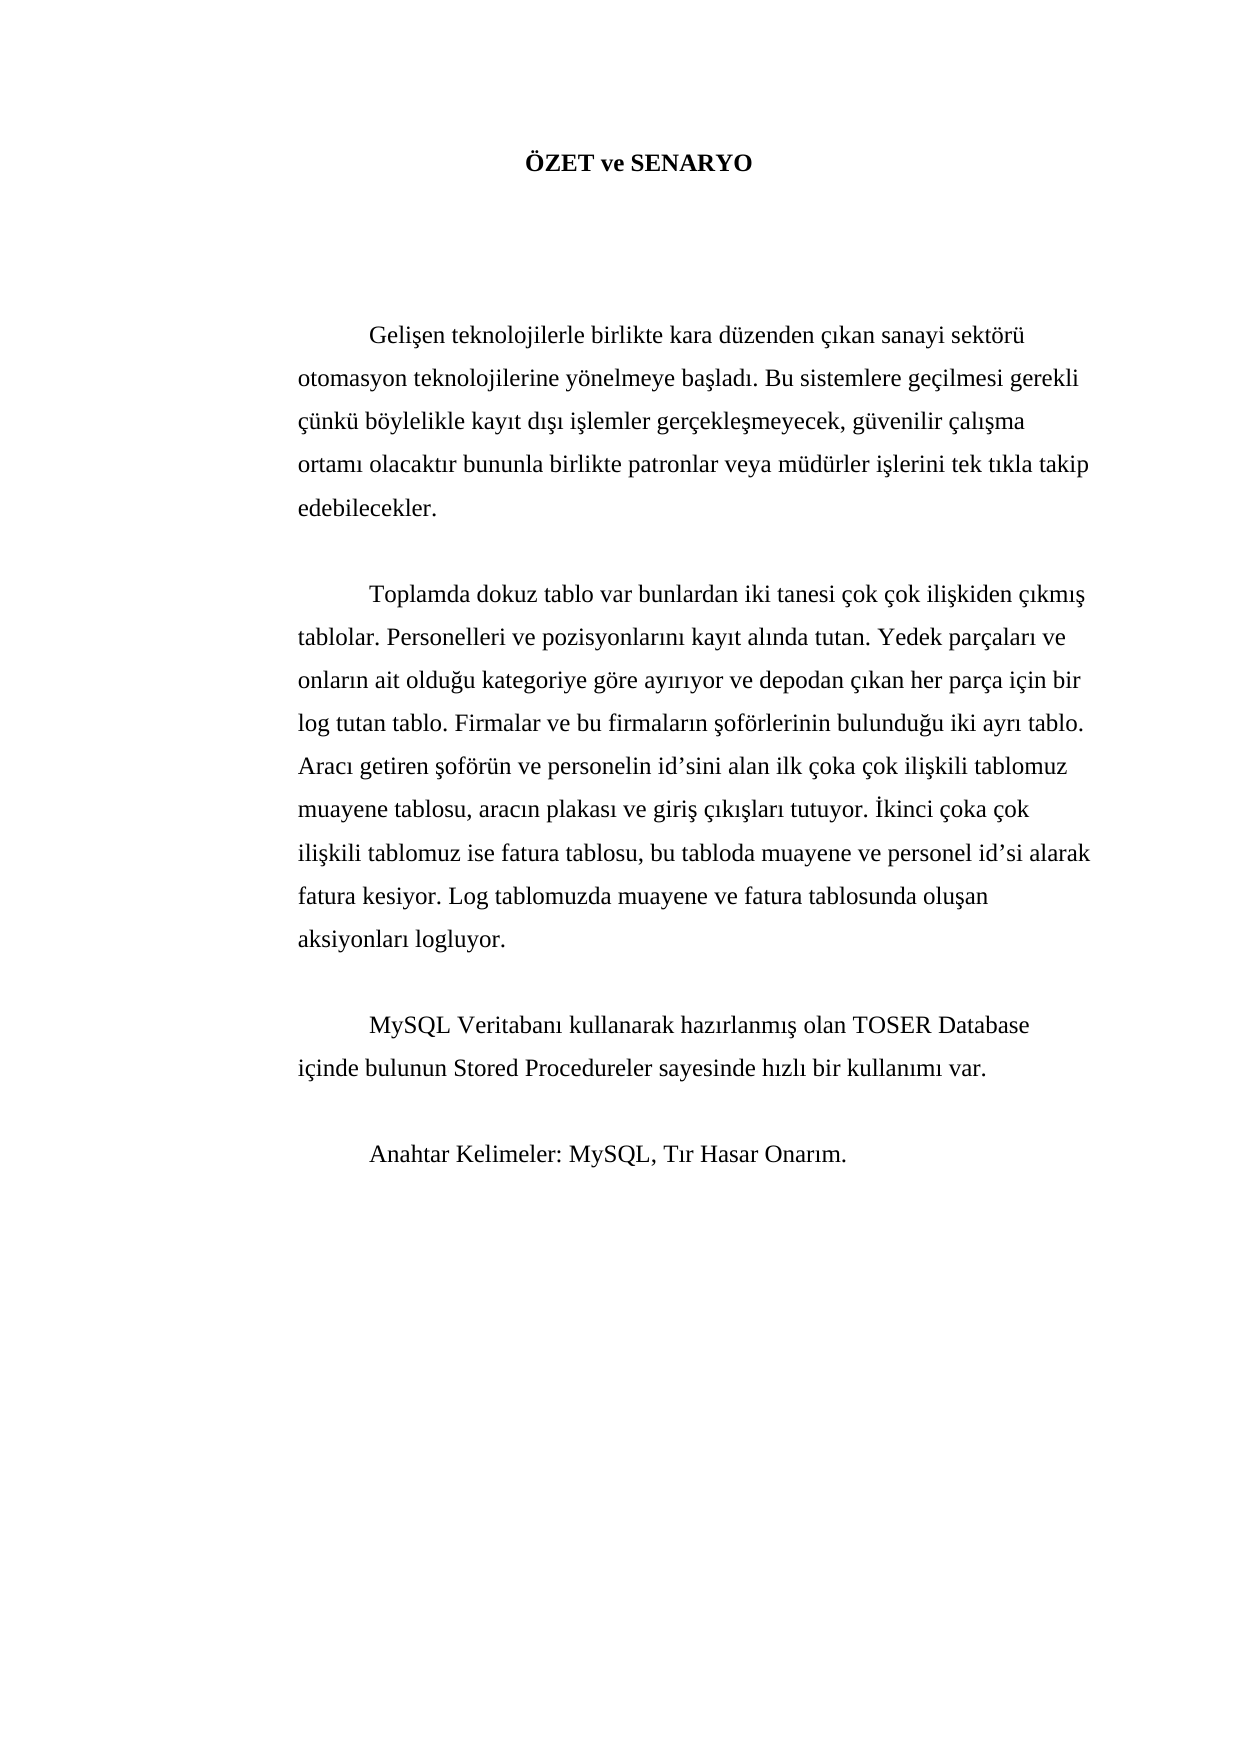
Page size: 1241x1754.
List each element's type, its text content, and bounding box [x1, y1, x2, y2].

list Anahtar Kelimeler: MySQL, Tır Hasar Onarım. [298, 1139, 1093, 1168]
text ÖZET ve SENARYO [185, 148, 1093, 176]
list MySQL Veritabanı kullanarak hazırlanmış olan TOSER Database içinde bulunun Stored Procedureler sayesinde hızlı bir kullanımı var. [298, 1010, 1093, 1082]
list Toplamda dokuz tablo var bunlardan iki tanesi çok çok ilişkiden çıkmış tablolar. Personelleri ve pozisyonlarını kayıt alında tutan. Yedek parçaları ve onların ait olduğu kategoriye göre ayırıyor ve depodan çıkan her parça için bir log tutan tablo. Firmalar ve bu firmaların şoförlerinin bulunduğu iki ayrı tablo. Aracı getiren şoförün ve personelin id’sini alan ilk çoka çok ilişkili tablomuz muayene tablosu, aracın plakası ve giriş çıkışları tutuyor. İkinci çoka çok ilişkili tablomuz ise fatura tablosu, bu tabloda muayene ve personel id’si alarak fatura kesiyor. Log tablomuzda muayene ve fatura tablosunda oluşan aksiyonları logluyor. [298, 579, 1093, 953]
list Gelişen teknolojilerle birlikte kara düzenden çıkan sanayi sektörü otomasyon teknolojilerine yönelmeye başladı. Bu sistemlere geçilmesi gerekli çünkü böylelikle kayıt dışı işlemler gerçekleşmeyecek, güvenilir çalışma ortamı olacaktır bununla birlikte patronlar veya müdürler işlerini tek tıkla takip edebilecekler. [298, 320, 1093, 521]
